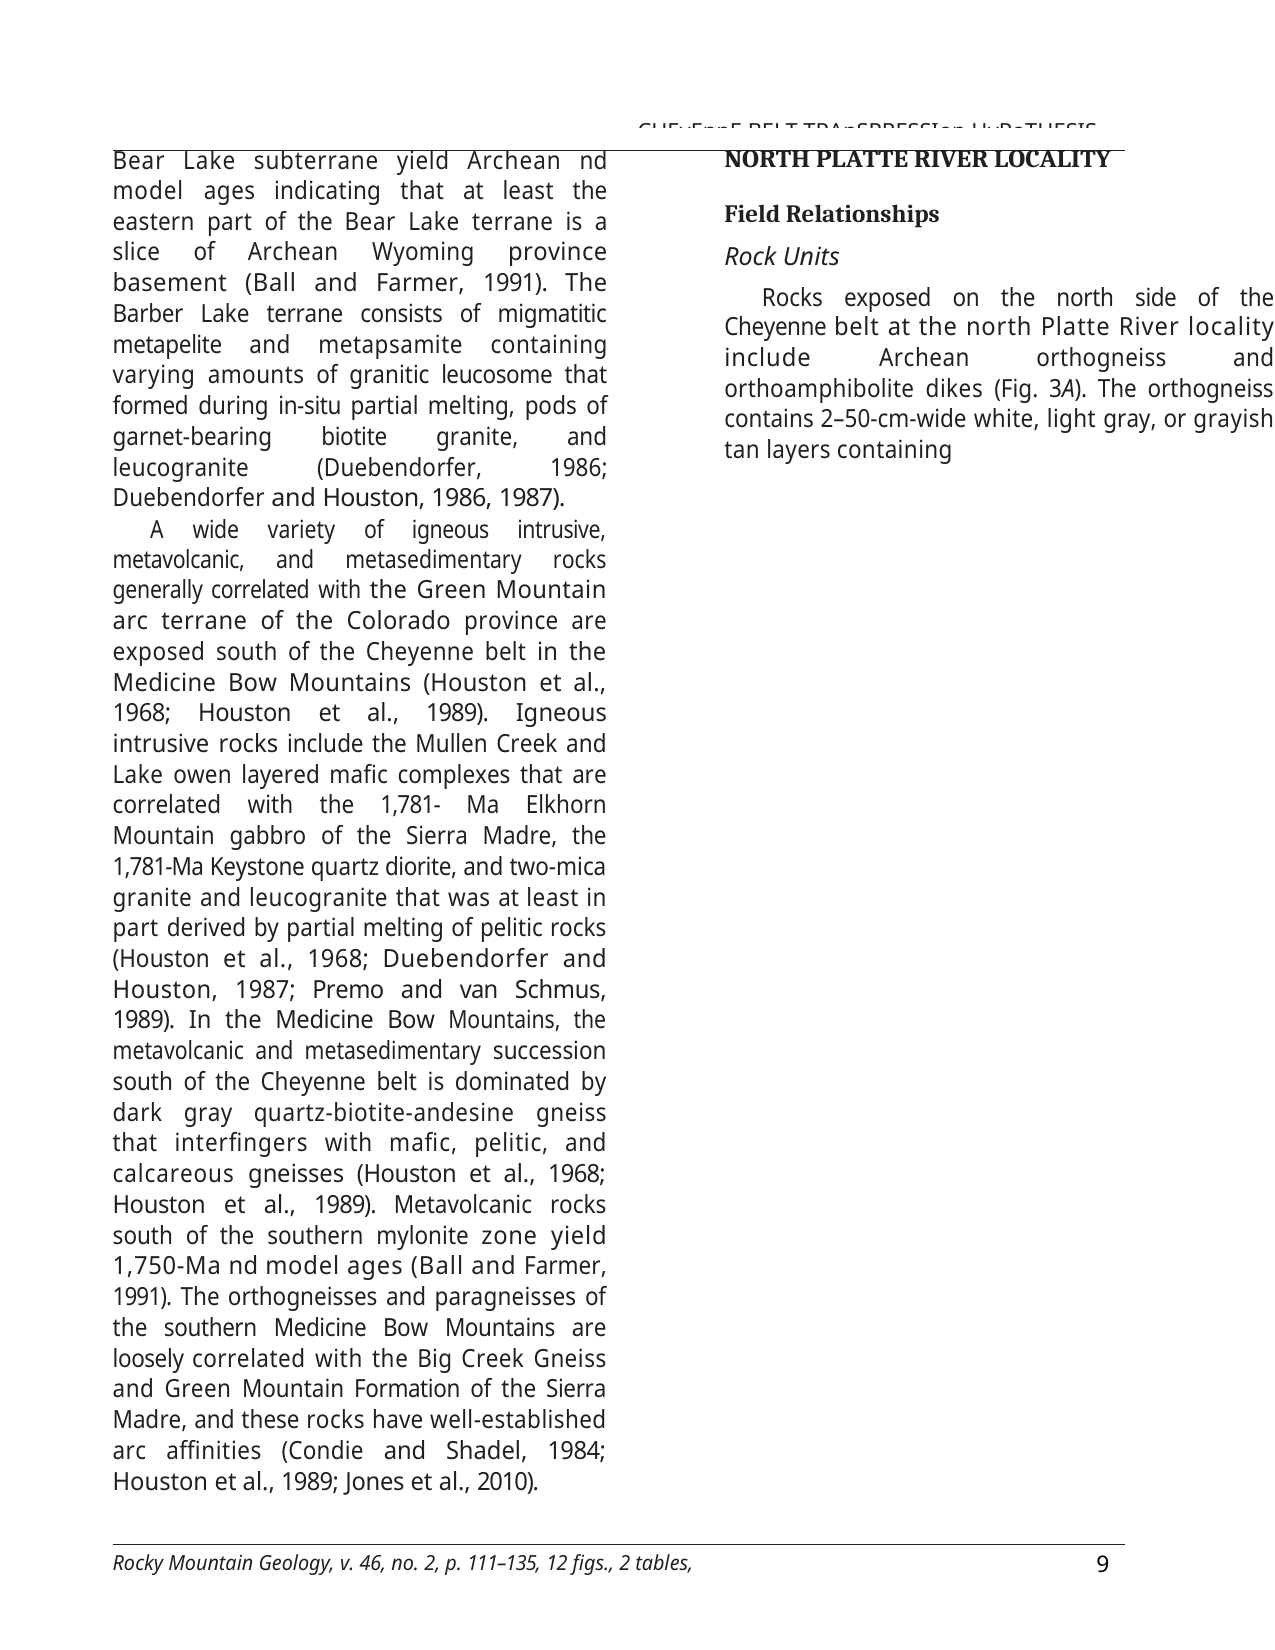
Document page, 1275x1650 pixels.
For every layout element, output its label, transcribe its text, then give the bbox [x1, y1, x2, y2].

text Bear Lake subterrane yield Archean nd model ages indicating that at least the eastern part of the Bear Lake terrane is a slice of Archean Wyoming province basement (Ball and Farmer, 1991). The Barber Lake terrane consists of migmatitic metapelite and metapsamite containing varying amounts of granitic leucosome that formed during in-situ partial melting, pods of garnet-bearing biotite granite, and leucogranite (Duebendorfer, 1986; Duebendorfer and Houston, 1986, 1987). [112, 151, 607, 514]
text Field Relationships [724, 200, 1275, 229]
text A wide variety of igneous intrusive, metavolcanic, and metasedimentary rocks generally correlated with the Green Mountain arc terrane of the Colorado province are exposed south of the Cheyenne belt in the Medicine Bow Mountains (Houston et al., 1968; Houston et al., 1989). Igneous intrusive rocks include the Mullen Creek and Lake owen layered mafic complexes that are correlated with the 1,781- Ma Elkhorn Mountain gabbro of the Sierra Madre, the 1,781-Ma Keystone quartz diorite, and two-mica granite and leucogranite that was at least in part derived by partial melting of pelitic rocks (Houston et al., 1968; Duebendorfer and Houston, 1987; Premo and van Schmus, 1989). In the Medicine Bow Mountains, the metavolcanic and metasedimentary succession south of the Cheyenne belt is dominated by dark gray quartz-biotite-andesine gneiss that interfingers with mafic, pelitic, and calcareous gneisses (Houston et al., 1968; Houston et al., 1989). Metavolcanic rocks south of the southern mylonite zone yield 1,750-Ma nd model ages (Ball and Farmer, 1991). The orthogneisses and paragneisses of the southern Medicine Bow Mountains are loosely correlated with the Big Creek Gneiss and Green Mountain Formation of the Sierra Madre, and these rocks have well-established arc affinities (Condie and Shadel, 1984; Houston et al., 1989; Jones et al., 2010). [112, 514, 607, 1497]
text Rock Units [724, 238, 1275, 272]
text Rocks exposed on the north side of the Cheyenne belt at the north Platte River locality include Archean orthogneiss and orthoamphibolite dikes (Fig. 3A). The orthogneiss contains 2–50-cm-wide white, light gray, or grayish tan layers containing [724, 281, 1274, 466]
subtitle NORTH PLATTE RIVER LOCALITY [724, 145, 1275, 174]
